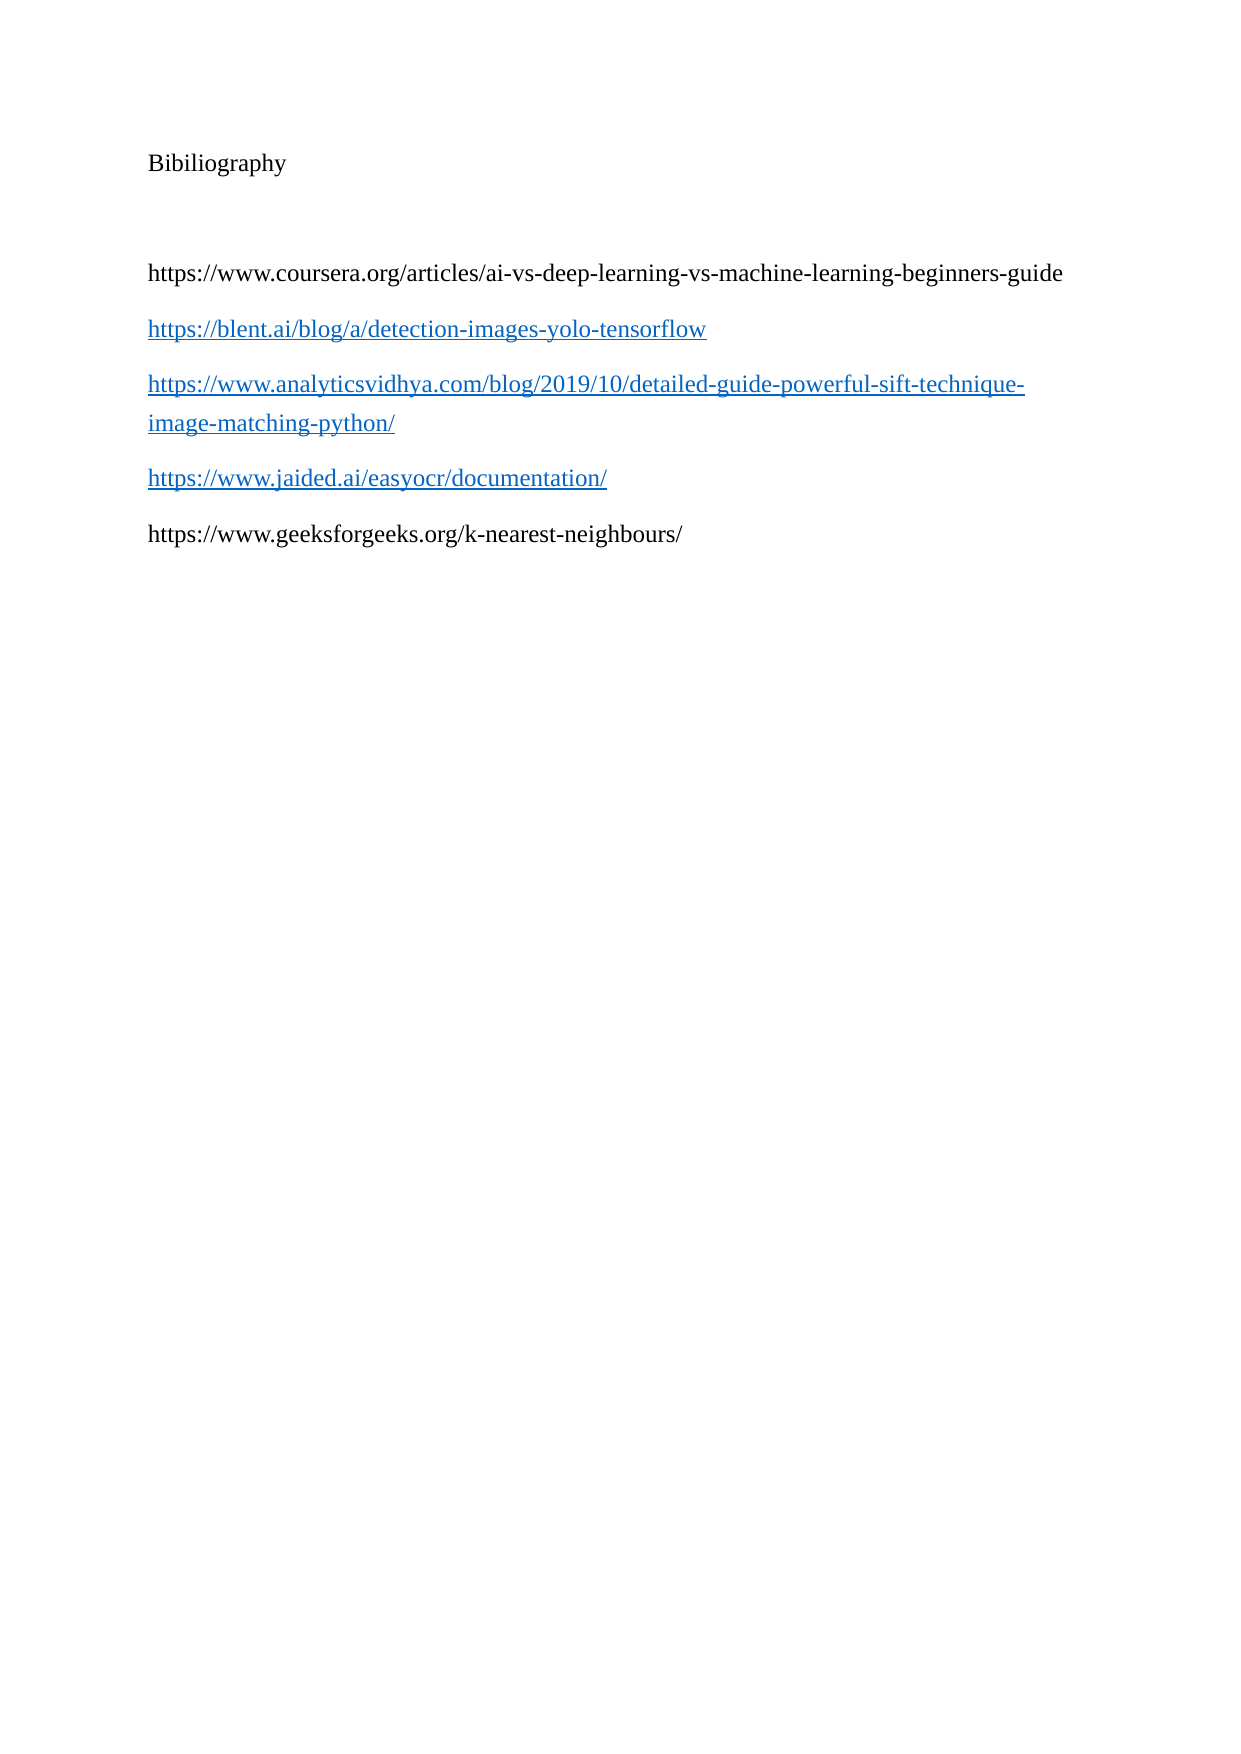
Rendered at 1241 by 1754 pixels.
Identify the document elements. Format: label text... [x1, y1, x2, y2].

text https://www.geeksforgeeks.org/k-nearest-neighbours/ [148, 519, 1093, 548]
text Bibiliography [148, 148, 1093, 176]
text https://www.coursera.org/articles/ai-vs-deep-learning-vs-machine-learning-beginners-guide [148, 258, 1093, 287]
text https://www.analyticsvidhya.com/blog/2019/10/detailed-guide-powerful-sift-technique-image-matching-python/ [148, 369, 1093, 437]
text https://blent.ai/blog/a/detection-images-yolo-tensorflow [148, 314, 1093, 343]
text https://www.jaided.ai/easyocr/documentation/ [148, 463, 1093, 492]
